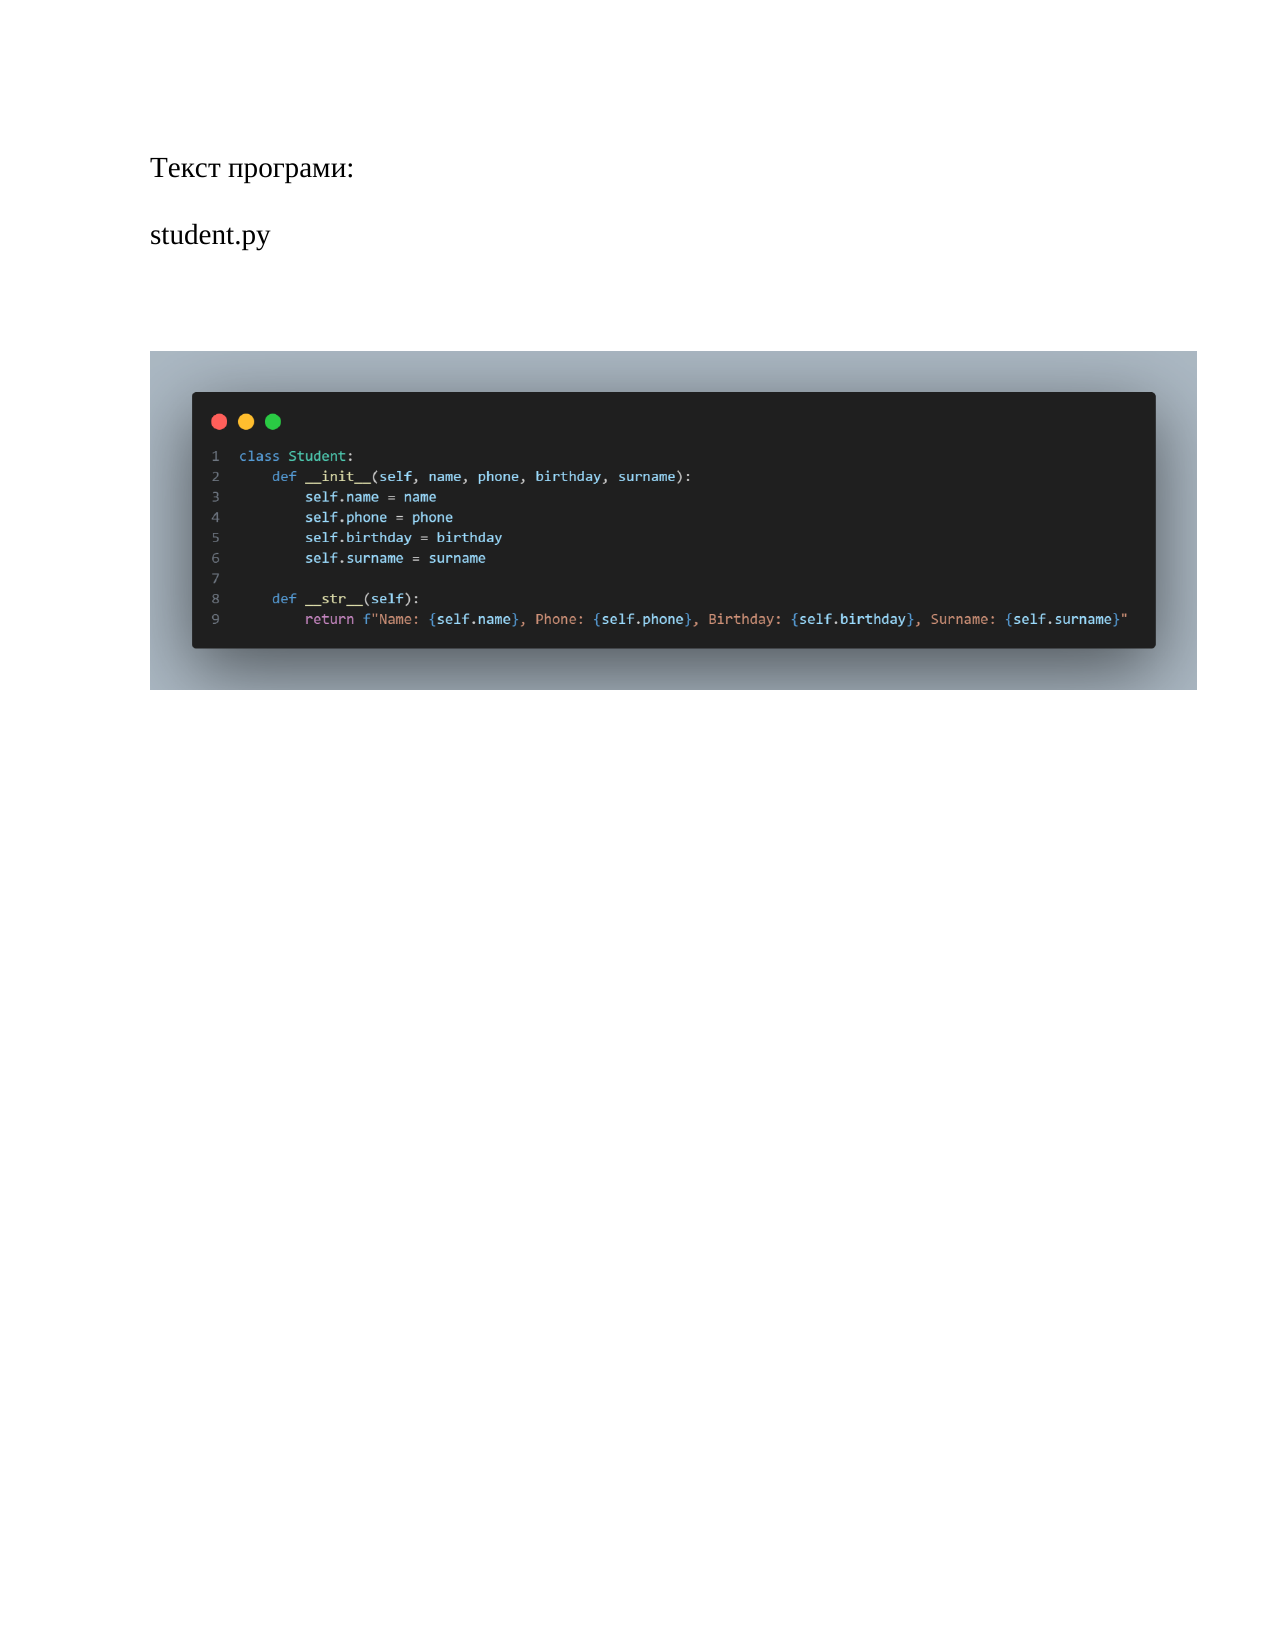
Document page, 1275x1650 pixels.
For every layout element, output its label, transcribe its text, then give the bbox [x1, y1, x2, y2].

text student.py [150, 217, 1125, 251]
picture [150, 351, 1197, 690]
text Текст програми: [150, 150, 1125, 183]
